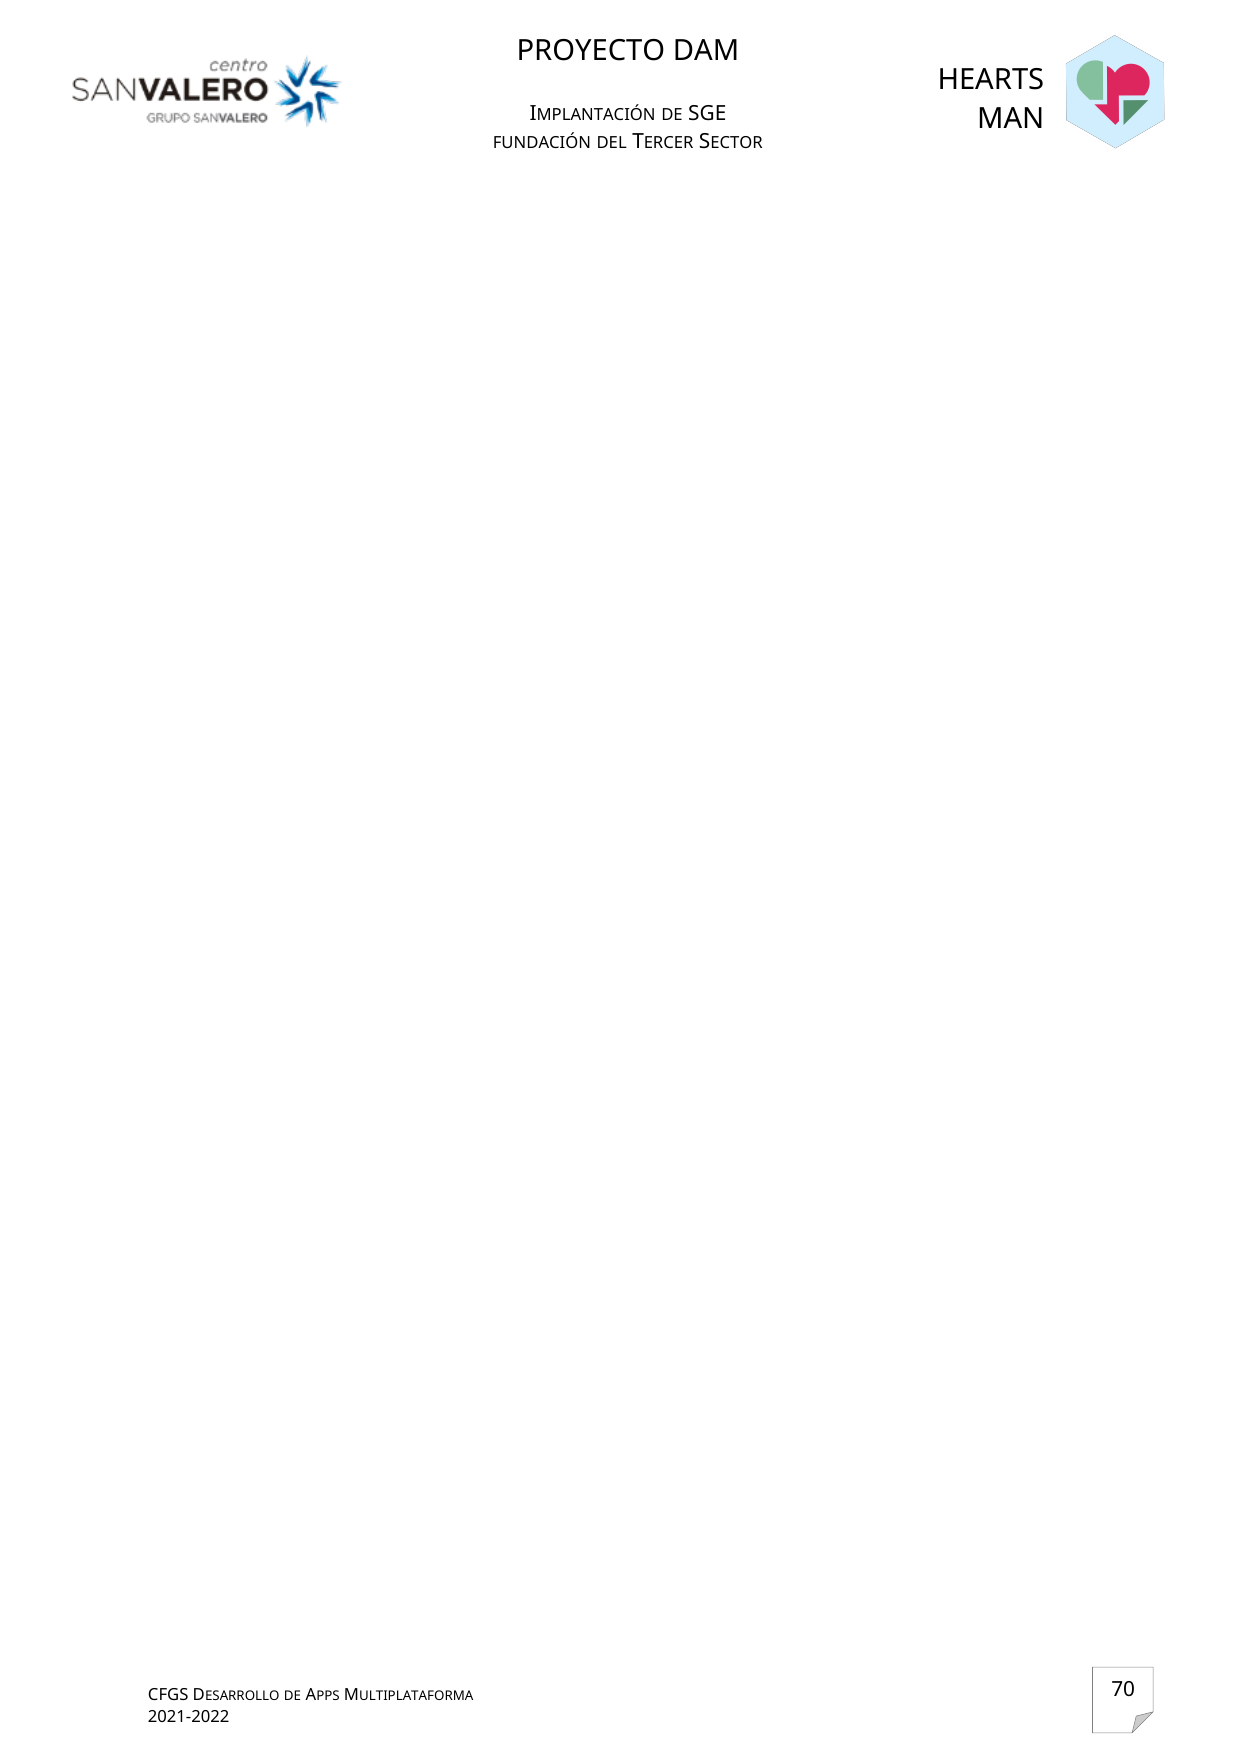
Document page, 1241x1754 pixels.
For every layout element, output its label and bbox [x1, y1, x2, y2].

picture [1062, 32, 1177, 151]
picture [70, 53, 347, 131]
